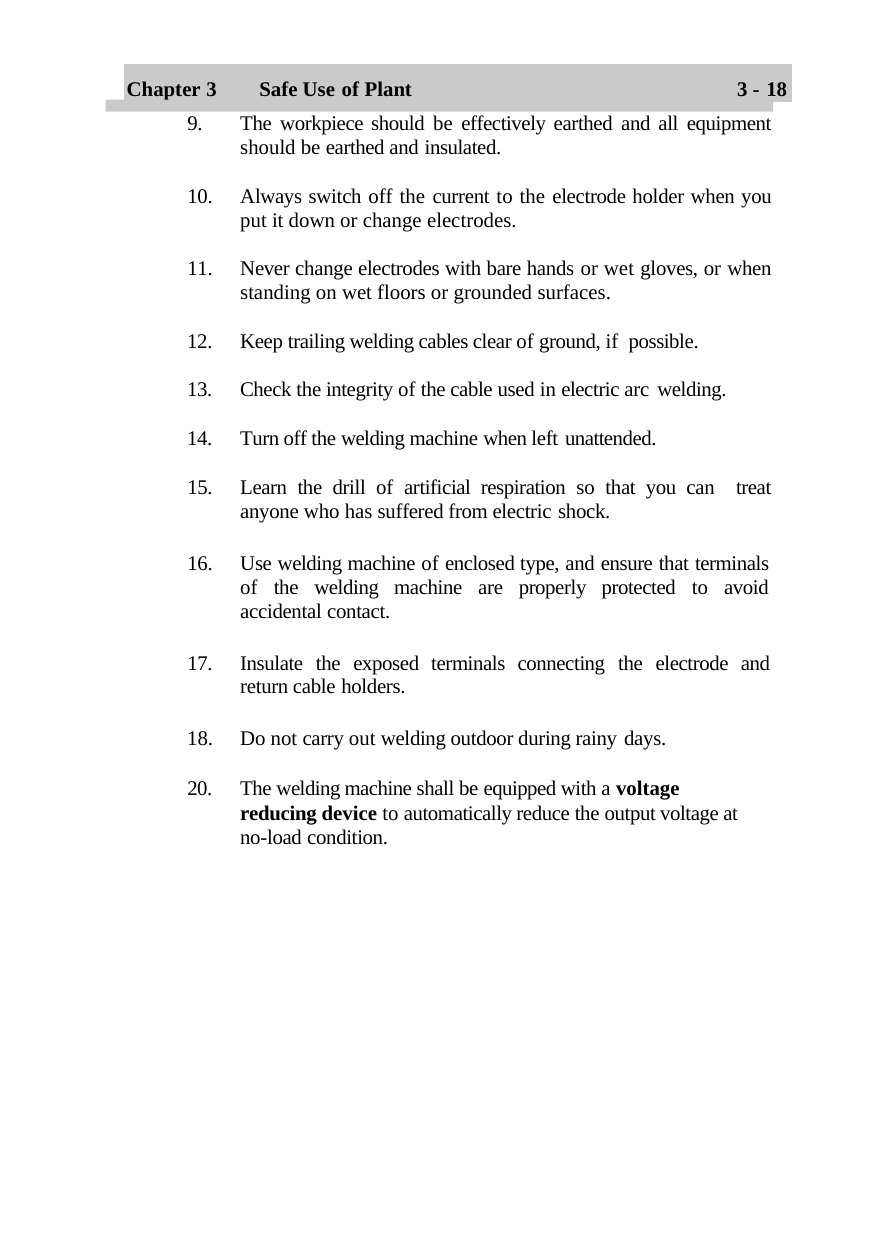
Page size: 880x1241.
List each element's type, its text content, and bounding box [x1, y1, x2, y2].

list Keep trailing welding cables clear of ground, if possible. [187, 329, 796, 353]
list Check the integrity of the cable used in electric arc welding. [187, 377, 796, 401]
text 20. The welding machine shall be equipped with a voltage reducing device to automatically reduce the output voltage at no-load condition. [187, 776, 746, 849]
list Use welding machine of enclosed type, and ensure that terminals of the welding machine are properly protected to avoid accidental contact. [187, 551, 769, 623]
list The workpiece should be effectively earthed and all equipment should be earthed and insulated. [187, 112, 771, 159]
list Insulate the exposed terminals connecting the electrode and return cable holders. [187, 650, 770, 698]
list Do not carry out welding outdoor during rainy days. [187, 726, 796, 750]
list Learn the drill of artificial respiration so that you can treat anyone who has suffered from electric shock. [187, 475, 771, 523]
list Always switch off the current to the electrode holder when you put it down or change electrodes. [187, 183, 772, 232]
list Turn off the welding machine when left unattended. [187, 426, 796, 450]
list Never change electrodes with bare hands or wet gloves, or when standing on wet floors or grounded surfaces. [187, 256, 771, 304]
